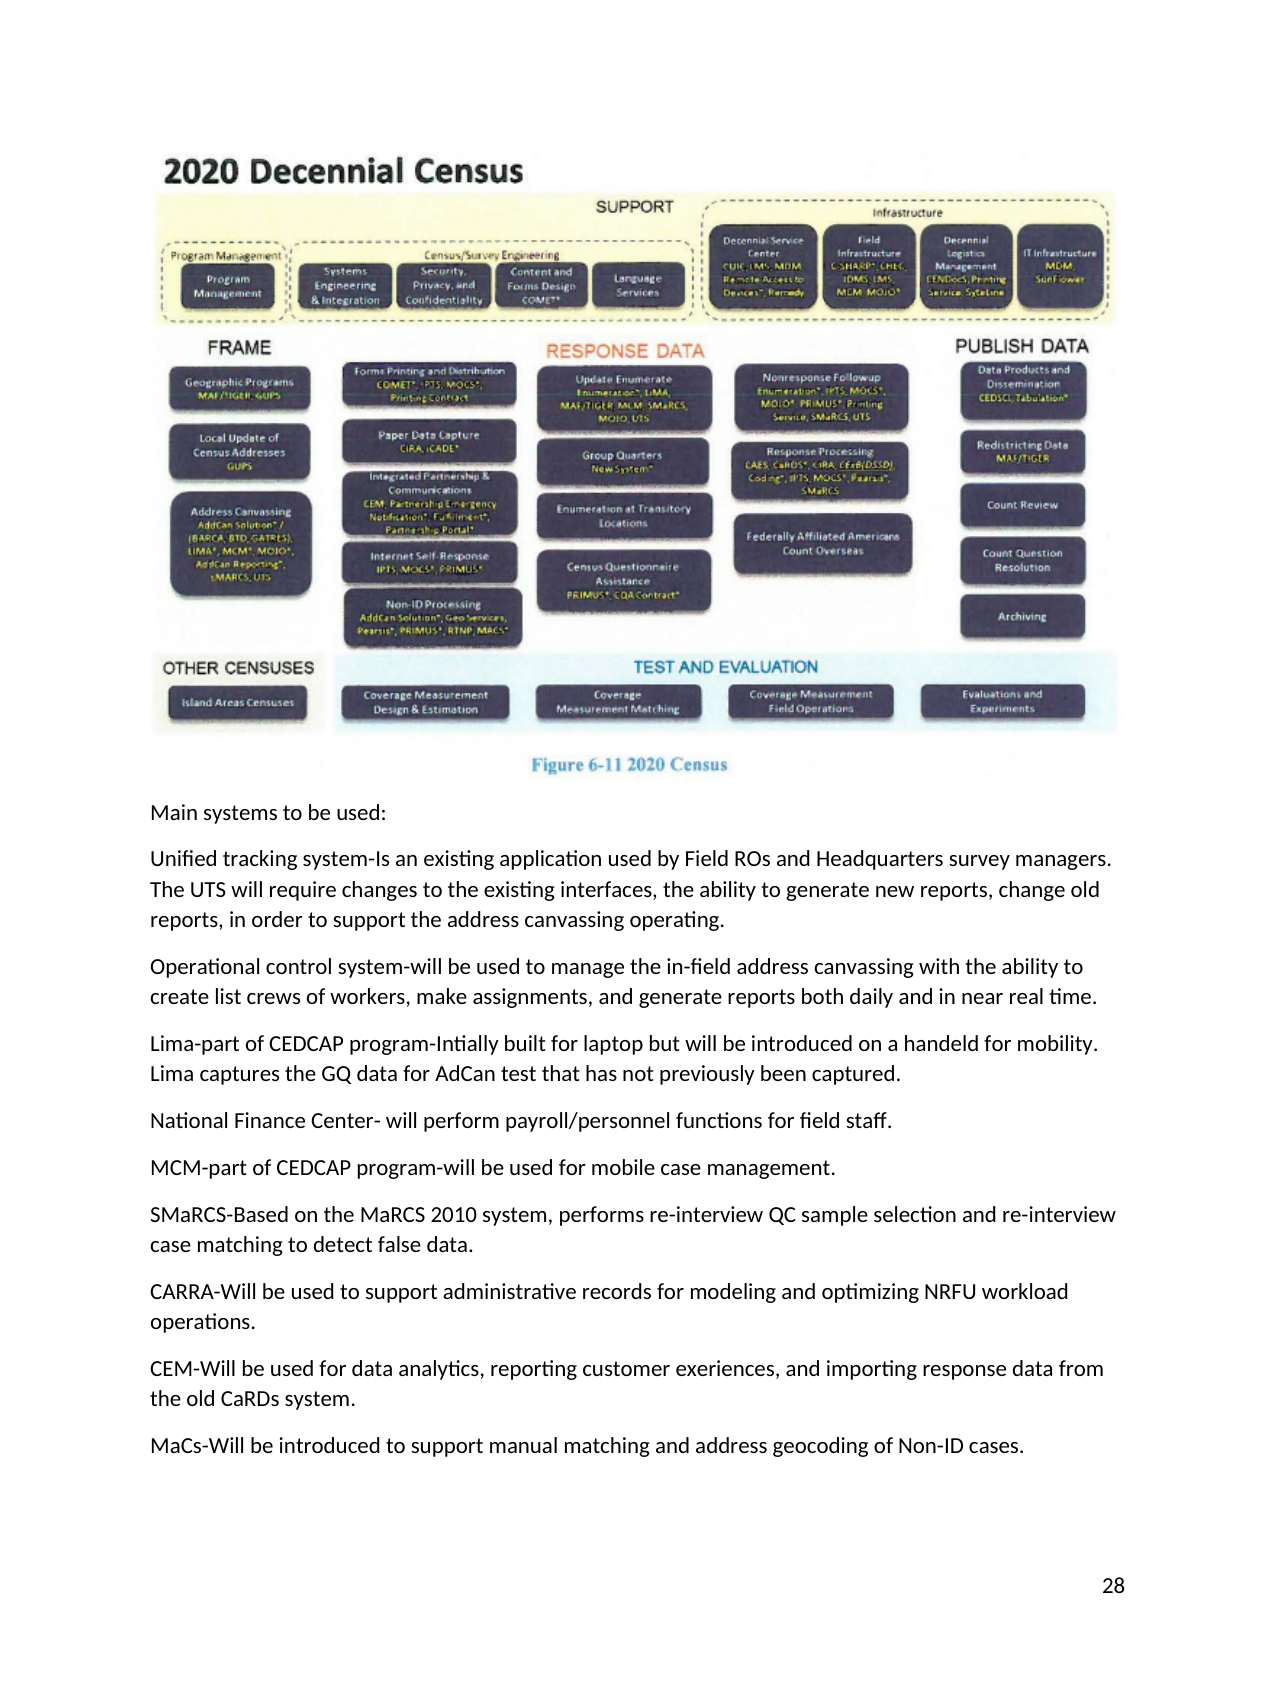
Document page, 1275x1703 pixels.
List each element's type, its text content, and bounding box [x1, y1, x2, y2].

text Main systems to be used: [150, 798, 1125, 826]
text CEM-Will be used for data analytics, reporting customer exeriences, and importing response data from the old CaRDs system. [150, 1354, 1125, 1412]
text Lima-part of CEDCAP program-Intially built for laptop but will be introduced on a handeld for mobility. Lima captures the GQ data for AdCan test that has not previously been captured. [150, 1029, 1125, 1087]
text MCM-part of CEDCAP program-will be used for mobile case management. [150, 1153, 1125, 1181]
picture [150, 150, 1125, 779]
text National Finance Center- will perform payroll/personnel functions for field staff. [150, 1106, 1125, 1134]
text Unified tracking system-Is an existing application used by Field ROs and Headquarters survey managers. The UTS will require changes to the existing interfaces, the ability to generate new reports, change old reports, in order to support the address canvassing operating. [150, 844, 1125, 933]
text CARRA-Will be used to support administrative records for modeling and optimizing NRFU workload operations. [150, 1277, 1125, 1335]
text MaCs-Will be introduced to support manual matching and address geocoding of Non-ID cases. [150, 1431, 1125, 1459]
text SMaRCS-Based on the MaRCS 2010 system, performs re-interview QC sample selection and re-interview case matching to detect false data. [150, 1200, 1125, 1258]
text Operational control system-will be used to manage the in-field address canvassing with the ability to create list crews of workers, make assignments, and generate reports both daily and in near real time. [150, 952, 1125, 1010]
